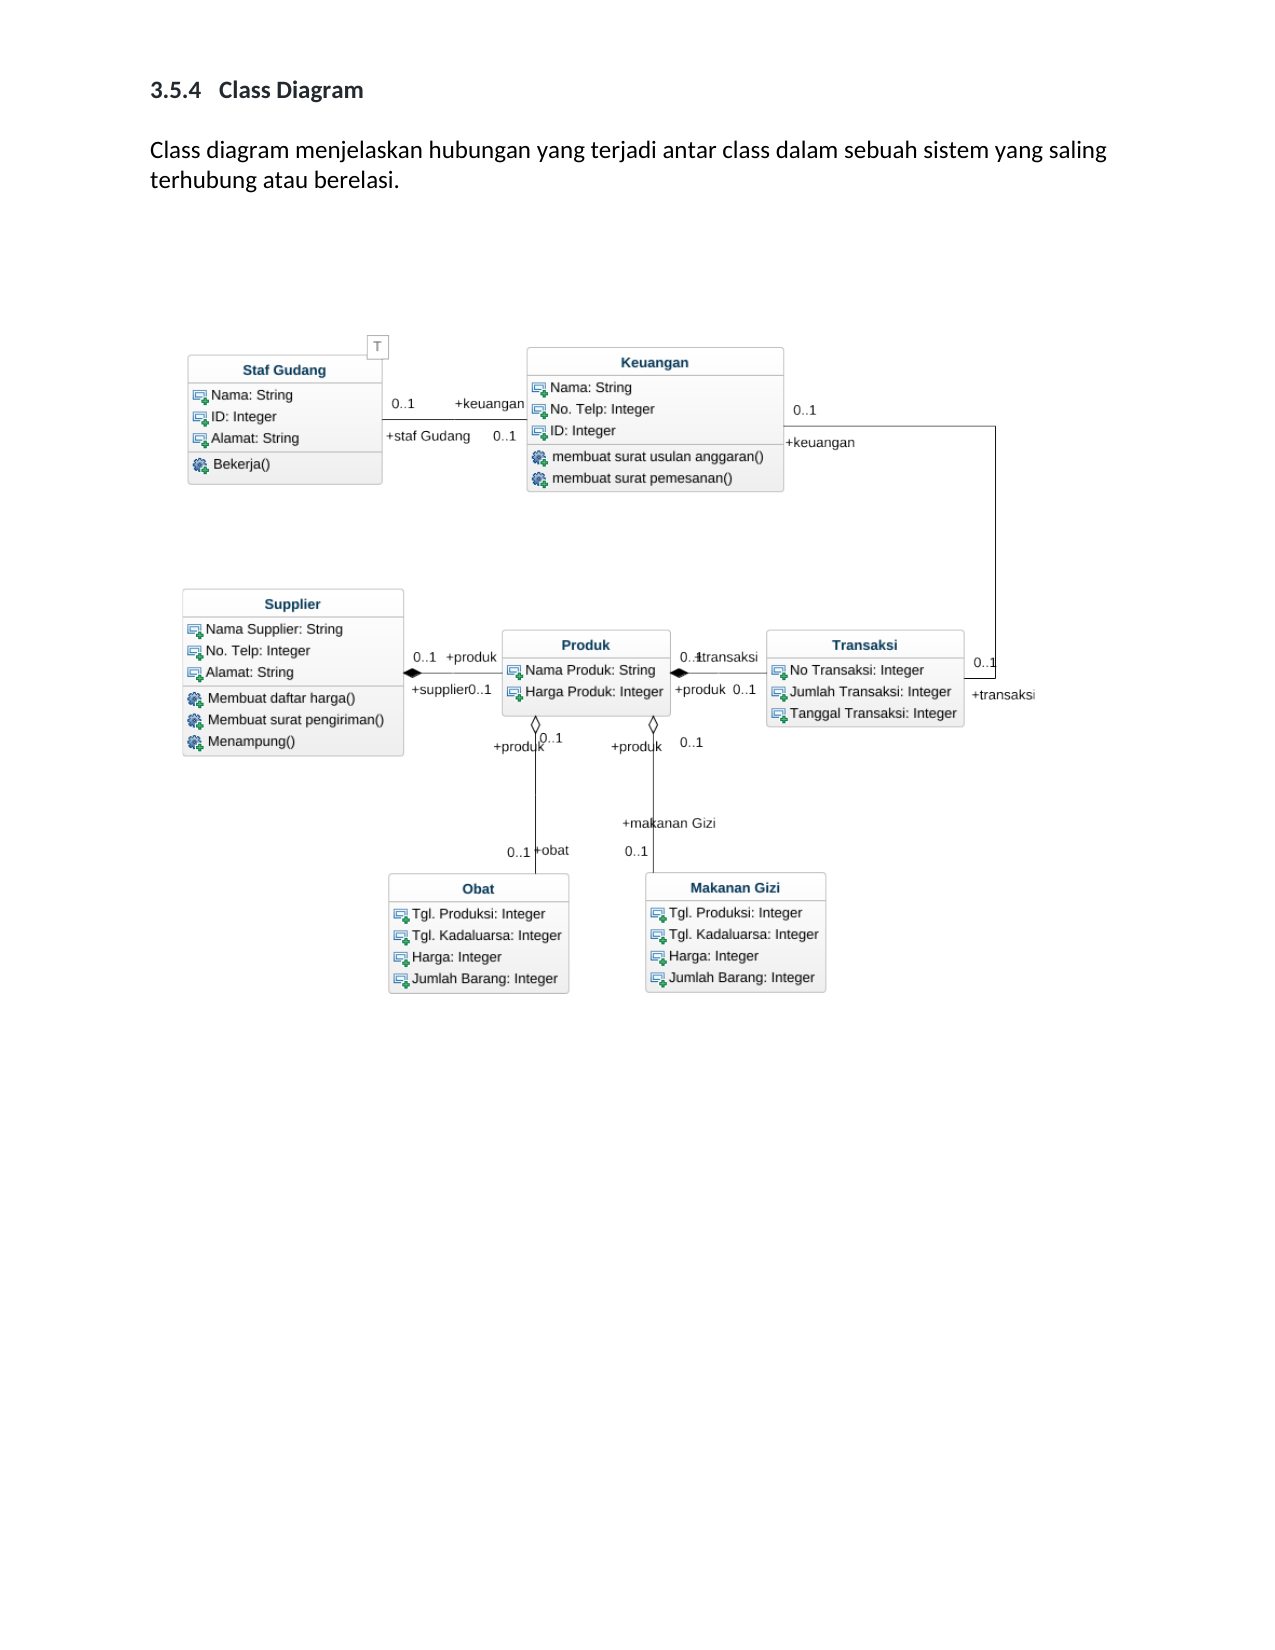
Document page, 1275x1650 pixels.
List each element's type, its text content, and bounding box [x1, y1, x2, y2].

text Class diagram menjelaskan hubungan yang terjadi antar class dalam sebuah sistem yang saling terhubung atau berelasi. [150, 135, 1116, 195]
picture [182, 335, 1035, 994]
subtitle Class Diagram [150, 75, 1212, 105]
